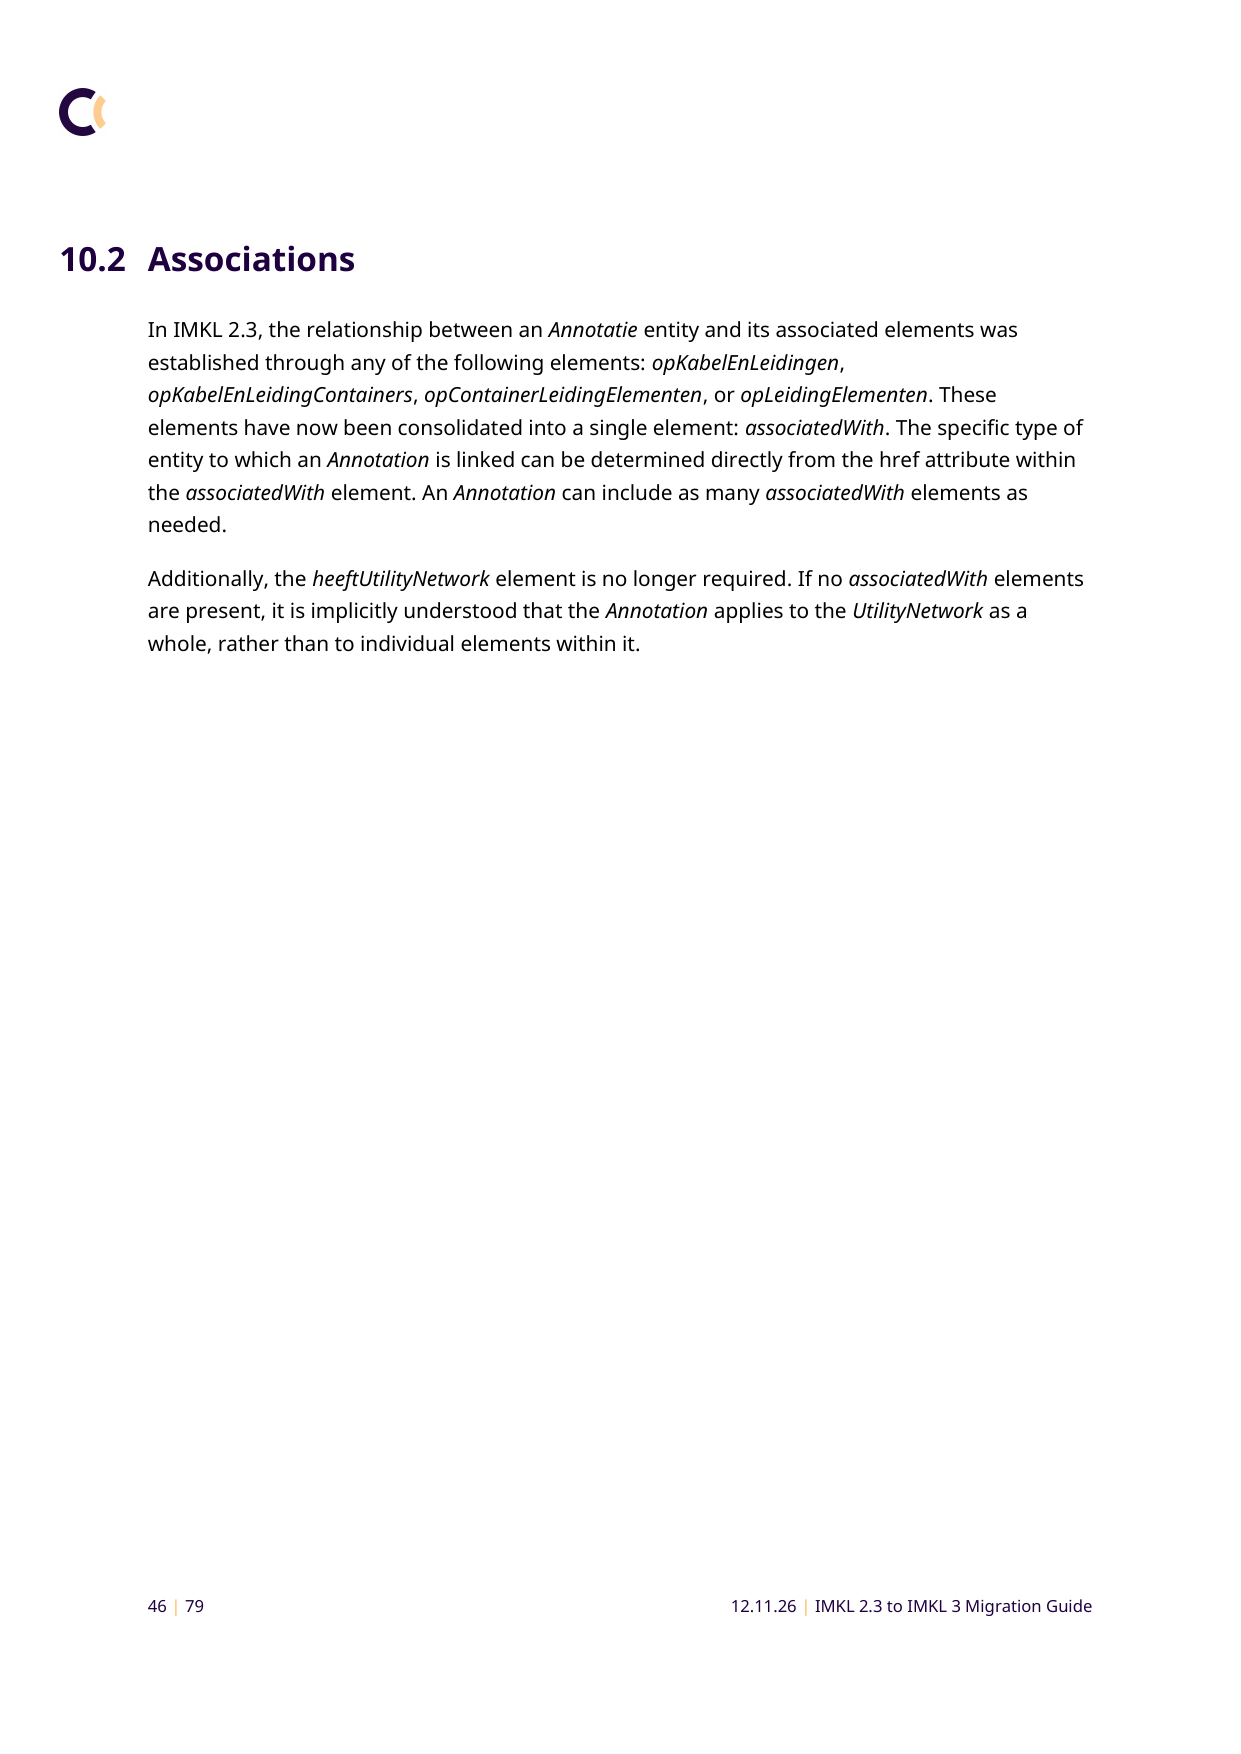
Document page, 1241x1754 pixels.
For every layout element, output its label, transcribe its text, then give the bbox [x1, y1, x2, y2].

subtitle Associations [59, 236, 1092, 282]
picture [59, 88, 106, 136]
text Additionally, the heeftUtilityNetwork element is no longer required. If no associatedWith elements are present, it is implicitly understood that the Annotation applies to the UtilityNetwork as a whole, rather than to individual elements within it. [148, 564, 1092, 658]
text In IMKL 2.3, the relationship between an Annotatie entity and its associated elements was established through any of the following elements: opKabelEnLeidingen, opKabelEnLeidingContainers, opContainerLeidingElementen, or opLeidingElementen. These elements have now been consolidated into a single element: associatedWith. The specific type of entity to which an Annotation is linked can be determined directly from the href attribute within the associatedWith element. An Annotation can include as many associatedWith elements as needed. [148, 315, 1092, 539]
